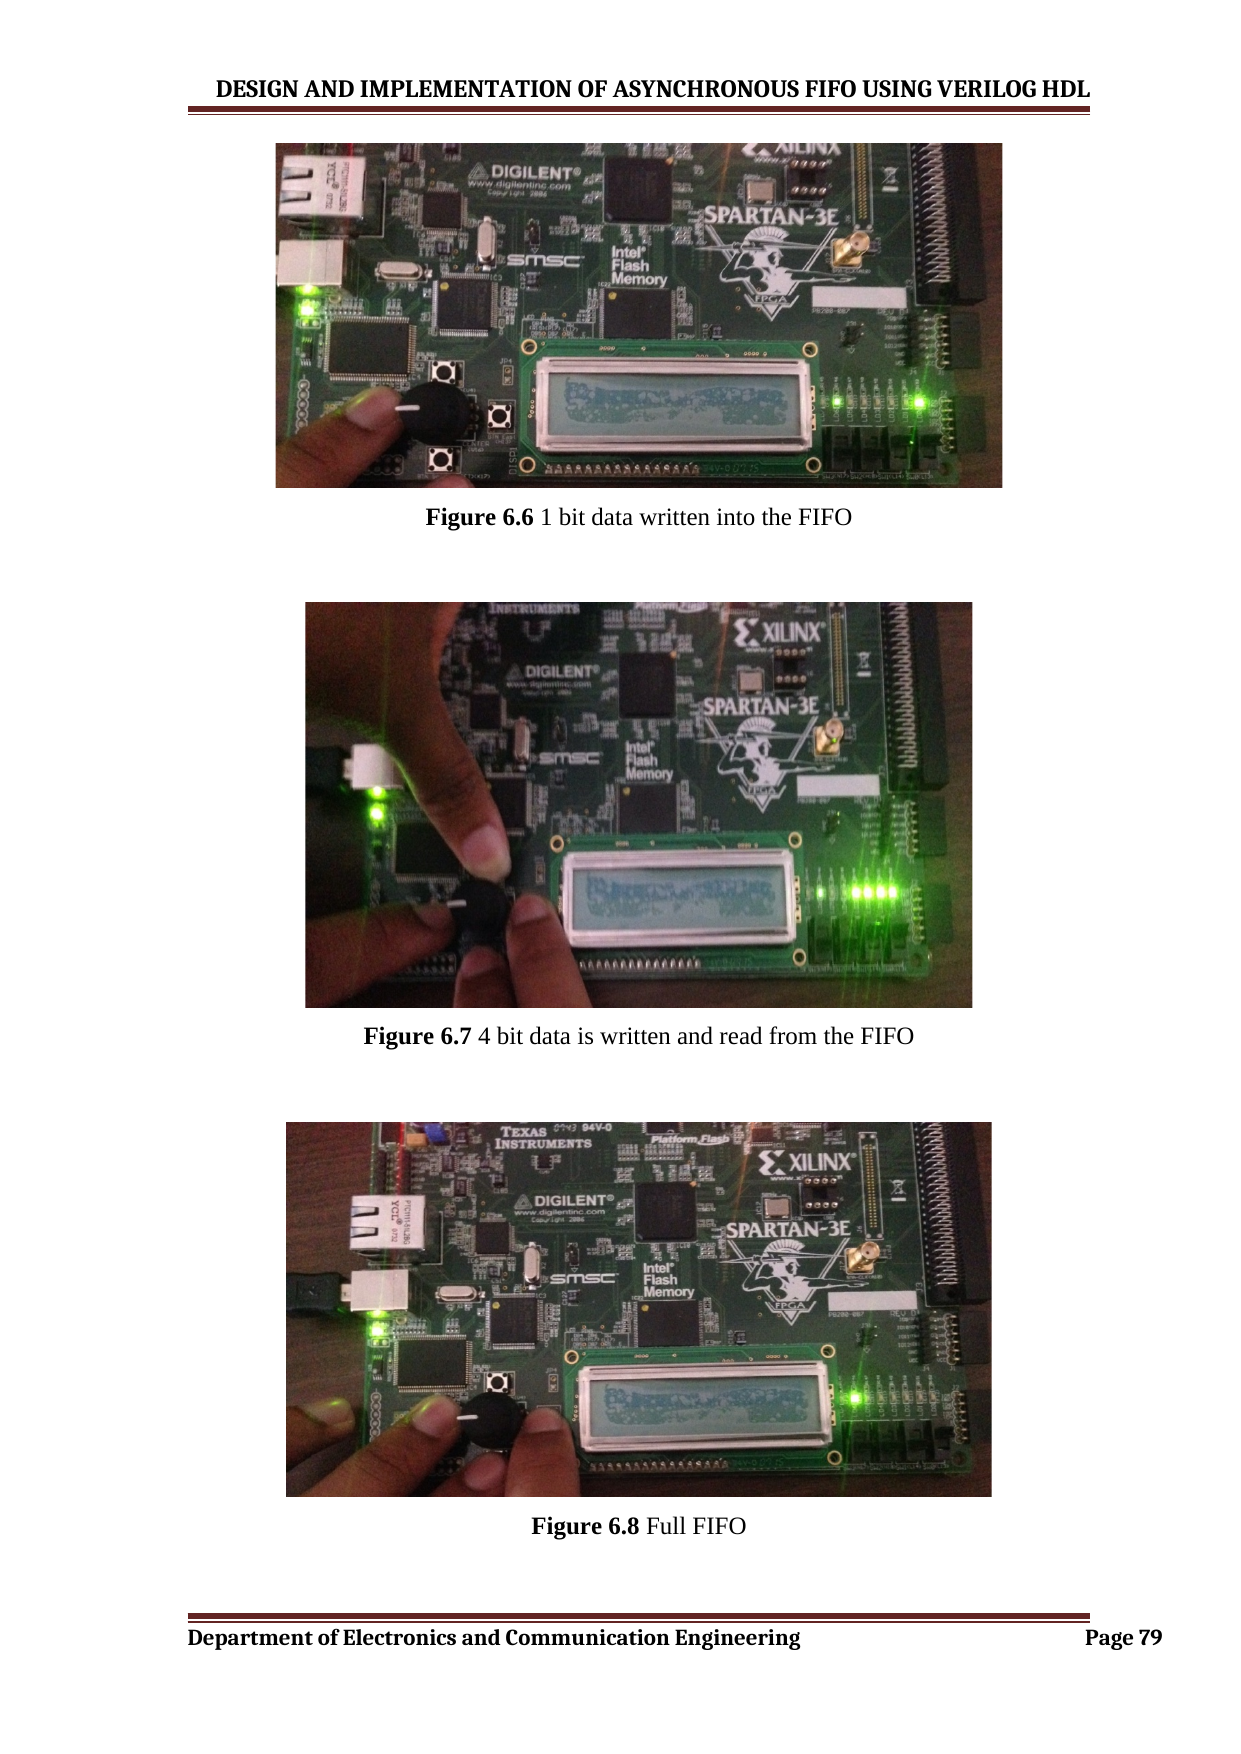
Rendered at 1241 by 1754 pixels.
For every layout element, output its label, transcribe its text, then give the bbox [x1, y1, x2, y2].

text Figure 6.7 4 bit data is written and read from the FIFO [187, 1021, 1090, 1050]
text Figure 6.6 1 bit data written into the FIFO [187, 502, 1090, 531]
picture [286, 1122, 992, 1497]
picture [275, 143, 1003, 488]
picture [305, 602, 973, 1008]
text Figure 6.8 Full FIFO [187, 1511, 1090, 1539]
